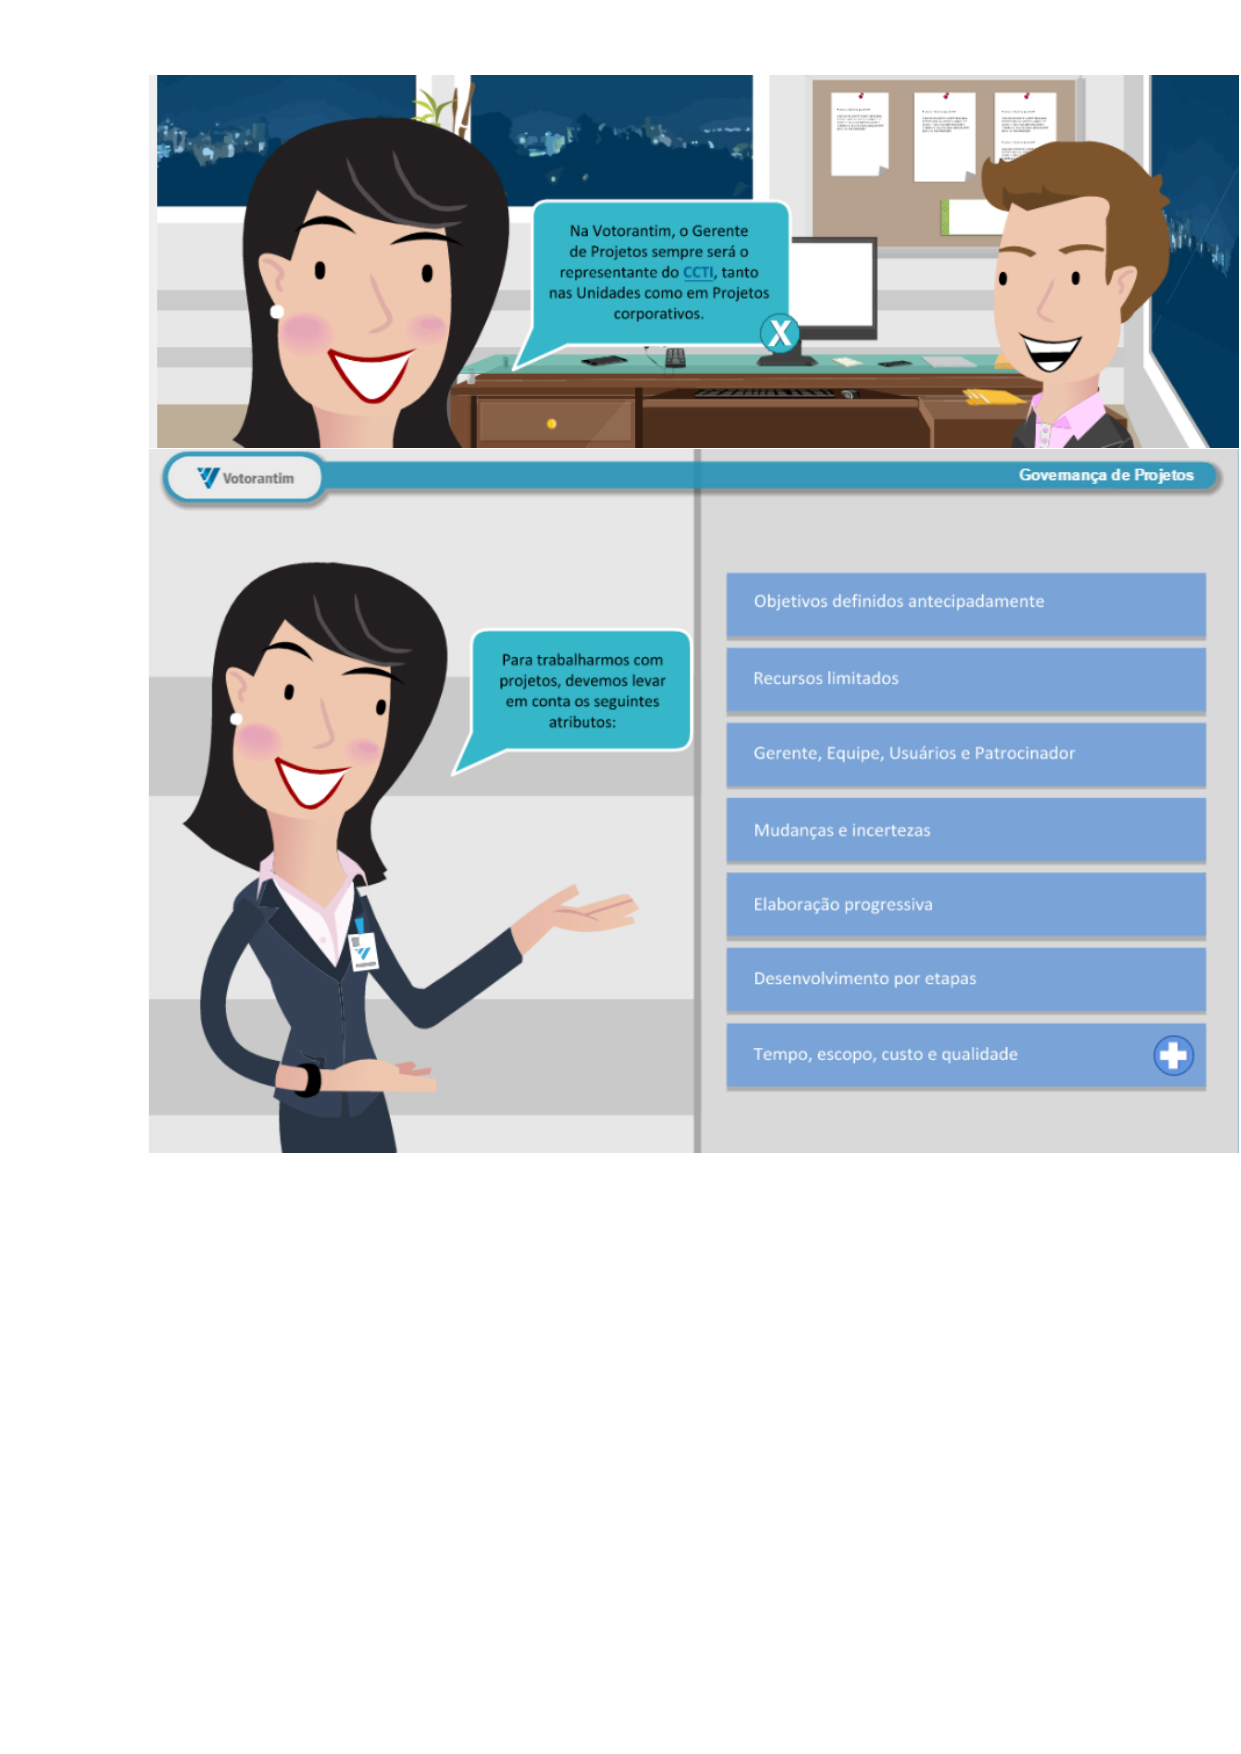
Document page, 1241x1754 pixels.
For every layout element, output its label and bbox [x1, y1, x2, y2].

picture [148, 449, 1239, 1153]
picture [148, 75, 1239, 448]
